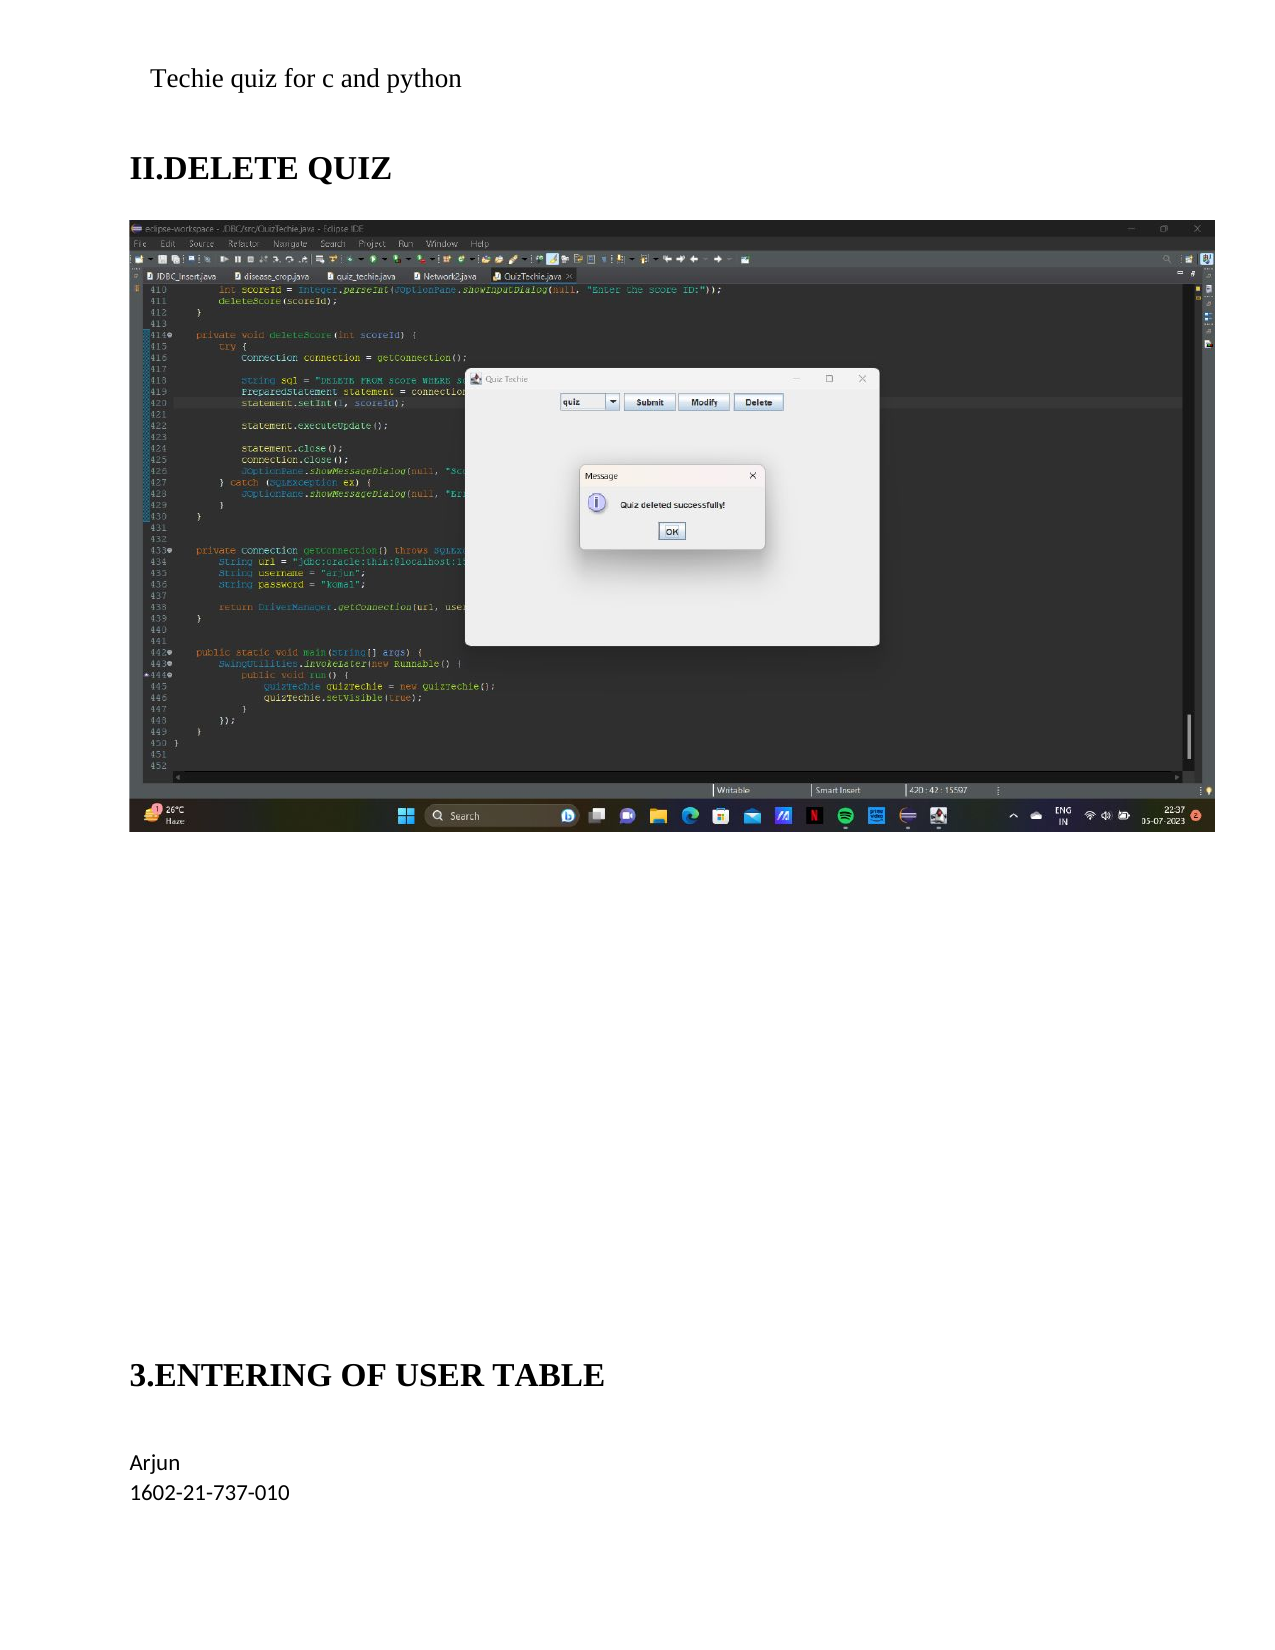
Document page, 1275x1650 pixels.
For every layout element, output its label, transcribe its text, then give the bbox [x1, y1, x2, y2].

text 3.ENTERING OF USER TABLE [129, 1355, 850, 1393]
text II.DELETE QUIZ [129, 148, 850, 186]
picture [129, 220, 1215, 832]
